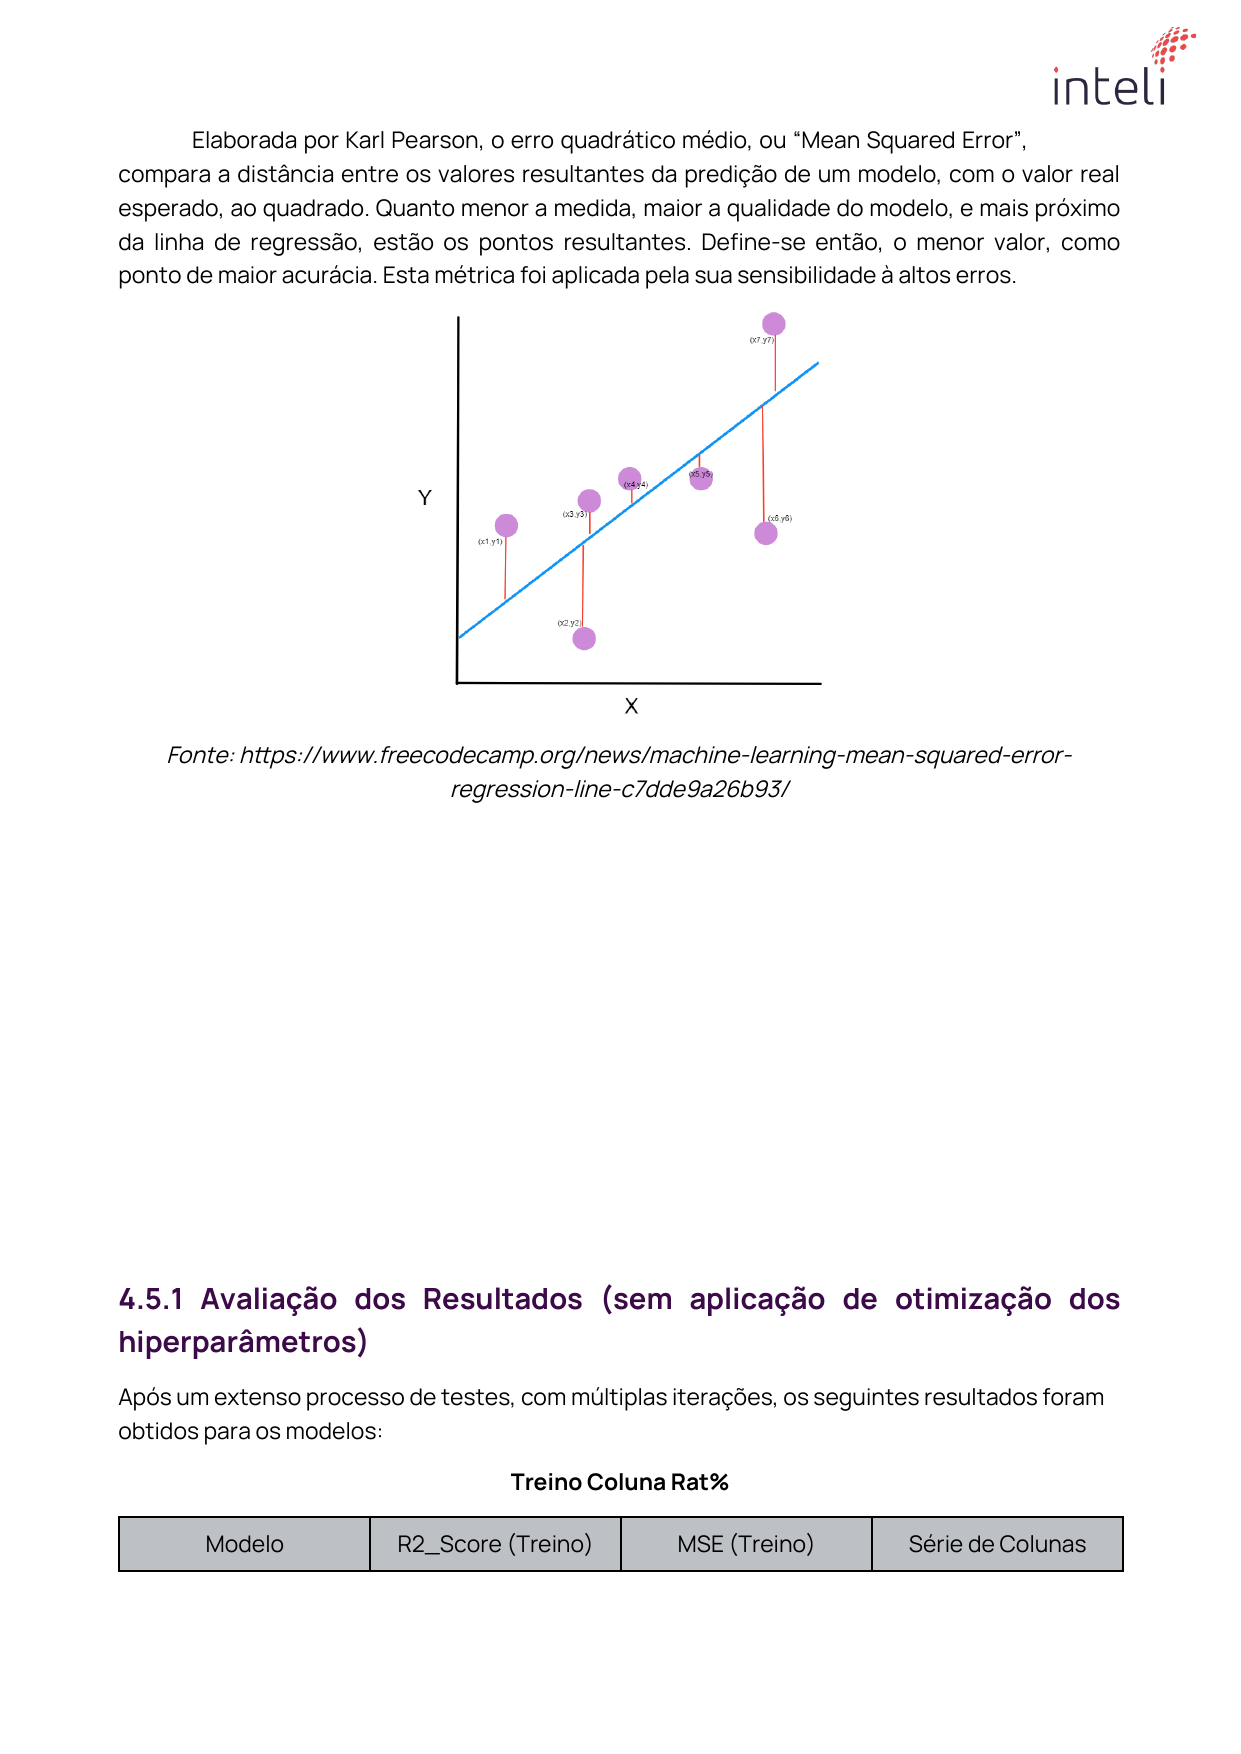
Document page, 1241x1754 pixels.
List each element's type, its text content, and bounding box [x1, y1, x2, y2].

table_header MSE (Treino) [622, 1518, 871, 1570]
subtitle Elaborada por Karl Pearson, o erro quadrático médio, ou “Mean Squared Error”, compara a distância entre os valores resultantes da predição de um modelo, com o valor real esperado, ao quadrado. Quanto menor a medida, maior a qualidade do modelo, e mais próximo da linha de regressão, estão os pontos resultantes. Define-se então, o menor valor, como ponto de maior acurácia. Esta métrica foi aplicada pela sua sensibilidade à altos erros. [118, 124, 1122, 291]
table_header Série de Colunas [873, 1518, 1122, 1570]
picture [1054, 27, 1197, 105]
table_header R2_Score (Treino) [371, 1518, 620, 1570]
text Treino Coluna Rat% [118, 1465, 1122, 1497]
picture [411, 310, 829, 721]
text Após um extenso processo de testes, com múltiplas iterações, os seguintes resultados foram obtidos para os modelos: [118, 1381, 1122, 1446]
text 4.5.1 Avaliação dos Resultados (sem aplicação de otimização dos hiperparâmetros) [118, 1278, 1122, 1361]
text Fonte: https://www.freecodecamp.org/news/machine-learning-mean-squared-error-regression-line-c7dde9a26b93/ [118, 739, 1122, 804]
table_header Modelo [120, 1518, 369, 1570]
